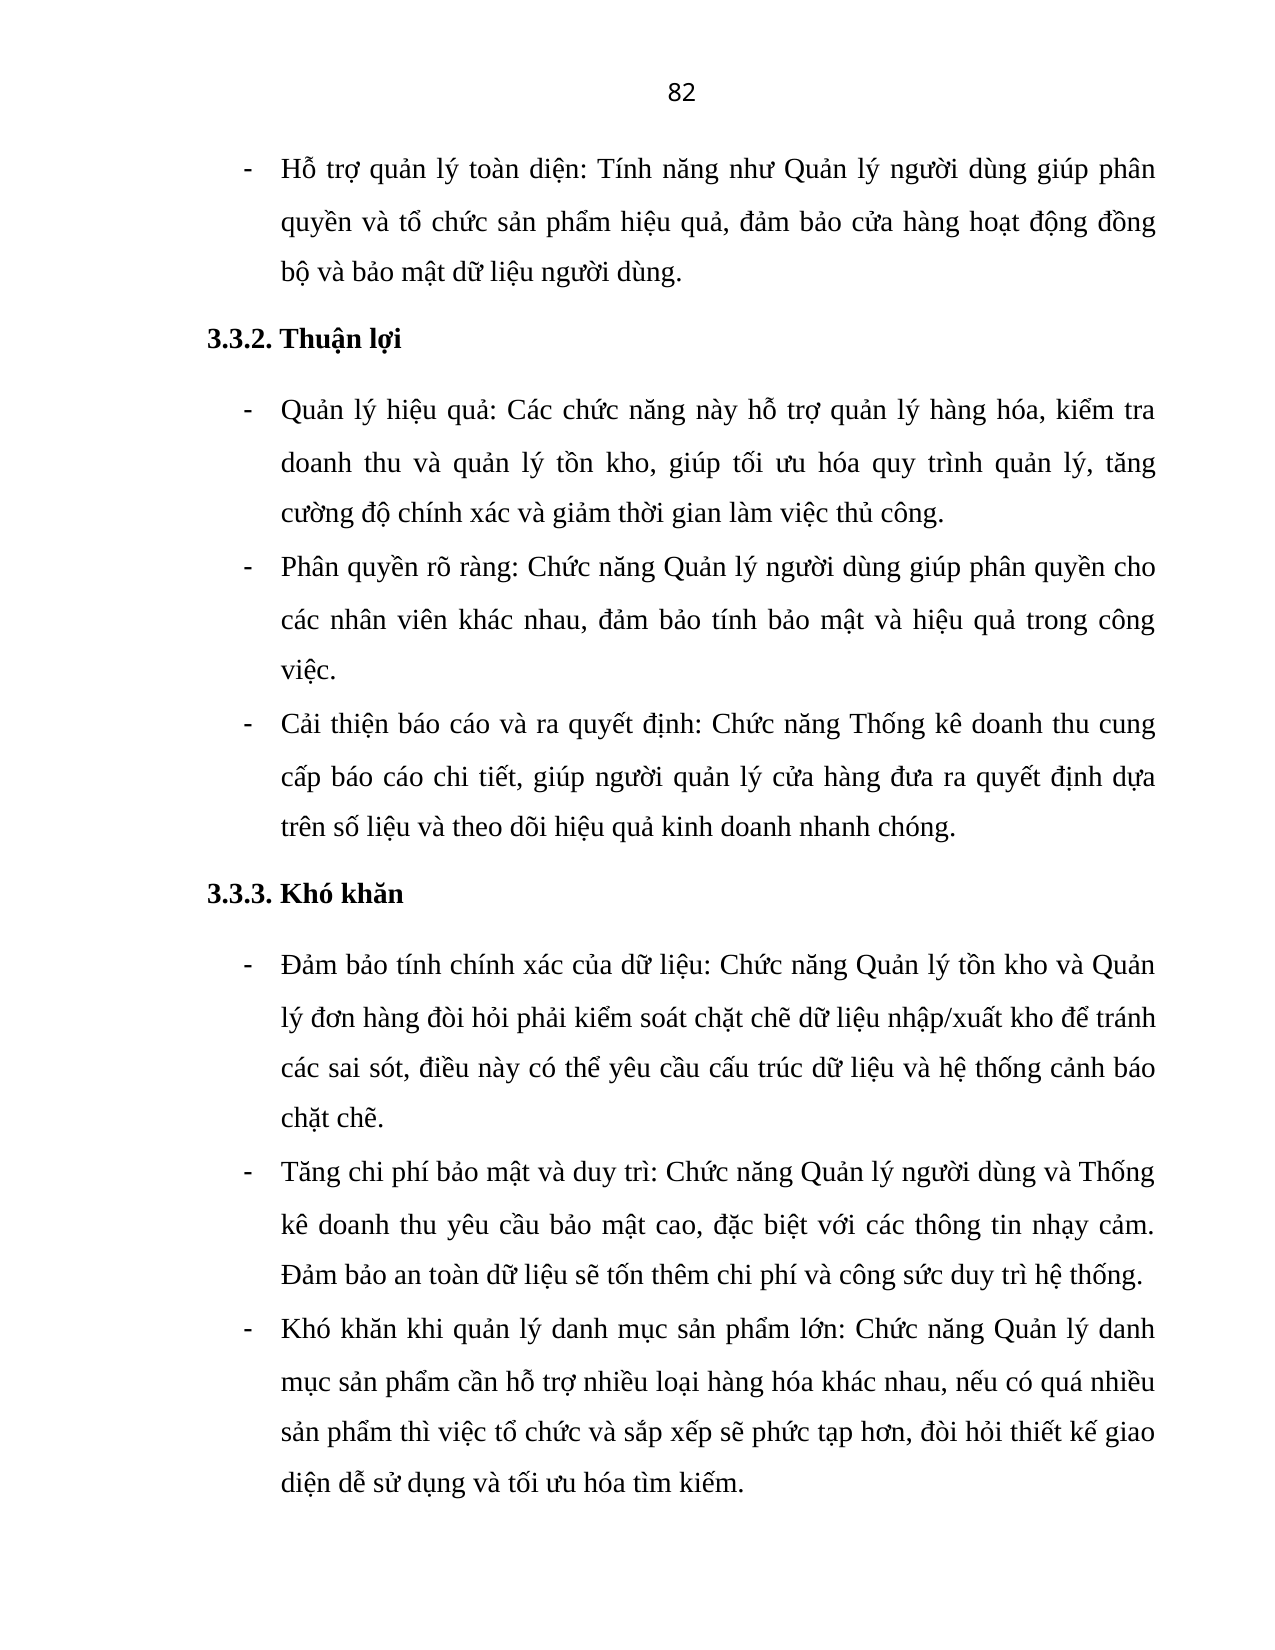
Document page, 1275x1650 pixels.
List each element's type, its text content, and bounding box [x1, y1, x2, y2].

list Đảm bảo tính chính xác của dữ liệu: Chức năng Quản lý tồn kho và Quản lý đơn hàng đòi hỏi phải kiểm soát chặt chẽ dữ liệu nhập/xuất kho để tránh các sai sót, điều này có thể yêu cầu cấu trúc dữ liệu và hệ thống cảnh báo chặt chẽ. [243, 943, 1157, 1134]
list Phân quyền rõ ràng: Chức năng Quản lý người dùng giúp phân quyền cho các nhân viên khác nhau, đảm bảo tính bảo mật và hiệu quả trong công việc. [243, 546, 1157, 686]
text 3.3.2. Thuận lợi [207, 321, 1157, 355]
list Cải thiện báo cáo và ra quyết định: Chức năng Thống kê doanh thu cung cấp báo cáo chi tiết, giúp người quản lý cửa hàng đưa ra quyết định dựa trên số liệu và theo dõi hiệu quả kinh doanh nhanh chóng. [243, 703, 1157, 843]
list Hỗ trợ quản lý toàn diện: Tính năng như Quản lý người dùng giúp phân quyền và tổ chức sản phẩm hiệu quả, đảm bảo cửa hàng hoạt động đồng bộ và bảo mật dữ liệu người dùng. [243, 148, 1157, 288]
list Khó khăn khi quản lý danh mục sản phẩm lớn: Chức năng Quản lý danh mục sản phẩm cần hỗ trợ nhiều loại hàng hóa khác nhau, nếu có quá nhiều sản phẩm thì việc tổ chức và sắp xếp sẽ phức tạp hơn, đòi hỏi thiết kế giao diện dễ sử dụng và tối ưu hóa tìm kiếm. [243, 1308, 1157, 1498]
list Tăng chi phí bảo mật và duy trì: Chức năng Quản lý người dùng và Thống kê doanh thu yêu cầu bảo mật cao, đặc biệt với các thông tin nhạy cảm. Đảm bảo an toàn dữ liệu sẽ tốn thêm chi phí và công sức duy trì hệ thống. [243, 1151, 1157, 1291]
text 3.3.3. Khó khăn [207, 876, 1157, 910]
list Quản lý hiệu quả: Các chức năng này hỗ trợ quản lý hàng hóa, kiểm tra doanh thu và quản lý tồn kho, giúp tối ưu hóa quy trình quản lý, tăng cường độ chính xác và giảm thời gian làm việc thủ công. [243, 388, 1157, 529]
